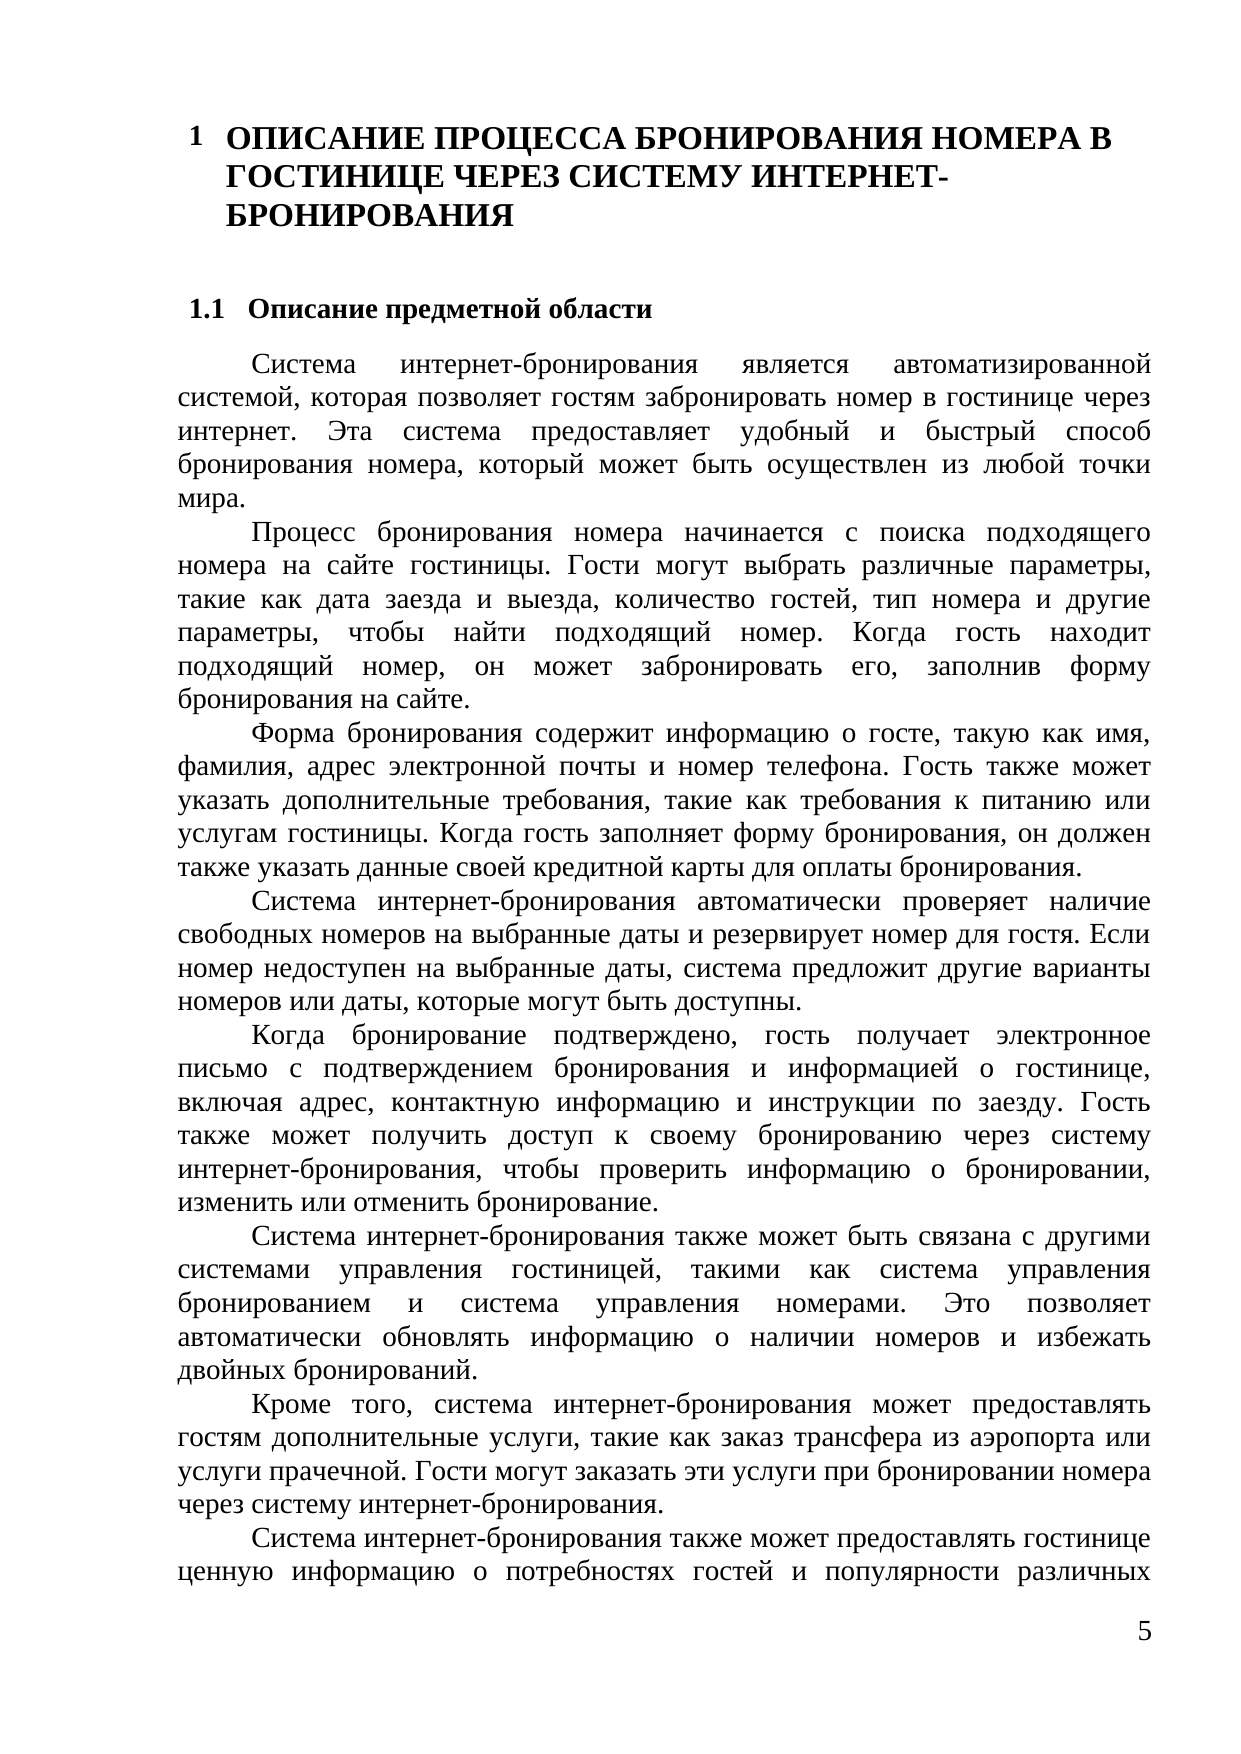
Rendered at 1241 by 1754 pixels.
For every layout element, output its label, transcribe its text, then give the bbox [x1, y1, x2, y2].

text Форма бронирования содержит информацию о госте, такую как имя, фамилия, адрес электронной почты и номер телефона. Гость также может указать дополнительные требования, такие как требования к питанию или услугам гостиницы. Когда гость заполняет форму бронирования, он должен также указать данные своей кредитной карты для оплаты бронирования. [177, 715, 1152, 883]
text Когда бронирование подтверждено, гость получает электронное письмо с подтверждением бронирования и информацией о гостинице, включая адрес, контактную информацию и инструкции по заезду. Гость также может получить доступ к своему бронированию через систему интернет-бронирования, чтобы проверить информацию о бронировании, изменить или отменить бронирование. [177, 1017, 1152, 1218]
text Процесс бронирования номера начинается с поиска подходящего номера на сайте гостиницы. Гости могут выбрать различные параметры, такие как дата заезда и выезда, количество гостей, тип номера и другие параметры, чтобы найти подходящий номер. Когда гость находит подходящий номер, он может забронировать его, заполнив форму бронирования на сайте. [177, 514, 1152, 715]
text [177, 1520, 1152, 1587]
text Система интернет-бронирования автоматически проверяет наличие свободных номеров на выбранные даты и резервирует номер для гостя. Если номер недоступен на выбранные даты, система предложит другие варианты номеров или даты, которые могут быть доступны. [177, 883, 1152, 1017]
table_cell Описание предметной области [236, 292, 1151, 346]
table_cell 1.1 [177, 292, 236, 346]
table_header 1 [177, 118, 214, 292]
text Система интернет-бронирования также может быть связана с другими системами управления гостиницей, такими как система управления бронированием и система управления номерами. Это позволяет автоматически обновлять информацию о наличии номеров и избежать двойных бронирований. [177, 1218, 1152, 1386]
text Система интернет-бронирования является автоматизированной системой, которая позволяет гостям забронировать номер в гостинице через интернет. Эта система предоставляет удобный и быстрый способ бронирования номера, который может быть осуществлен из любой точки мира. [177, 346, 1152, 514]
text Кроме того, система интернет-бронирования может предоставлять гостям дополнительные услуги, такие как заказ трансфера из аэропорта или услуги прачечной. Гости могут заказать эти услуги при бронировании номера через систему интернет-бронирования. [177, 1386, 1152, 1520]
table_header Описание процесса бронирования номера в гостинице через систему интернет-бронирования [214, 118, 1151, 292]
